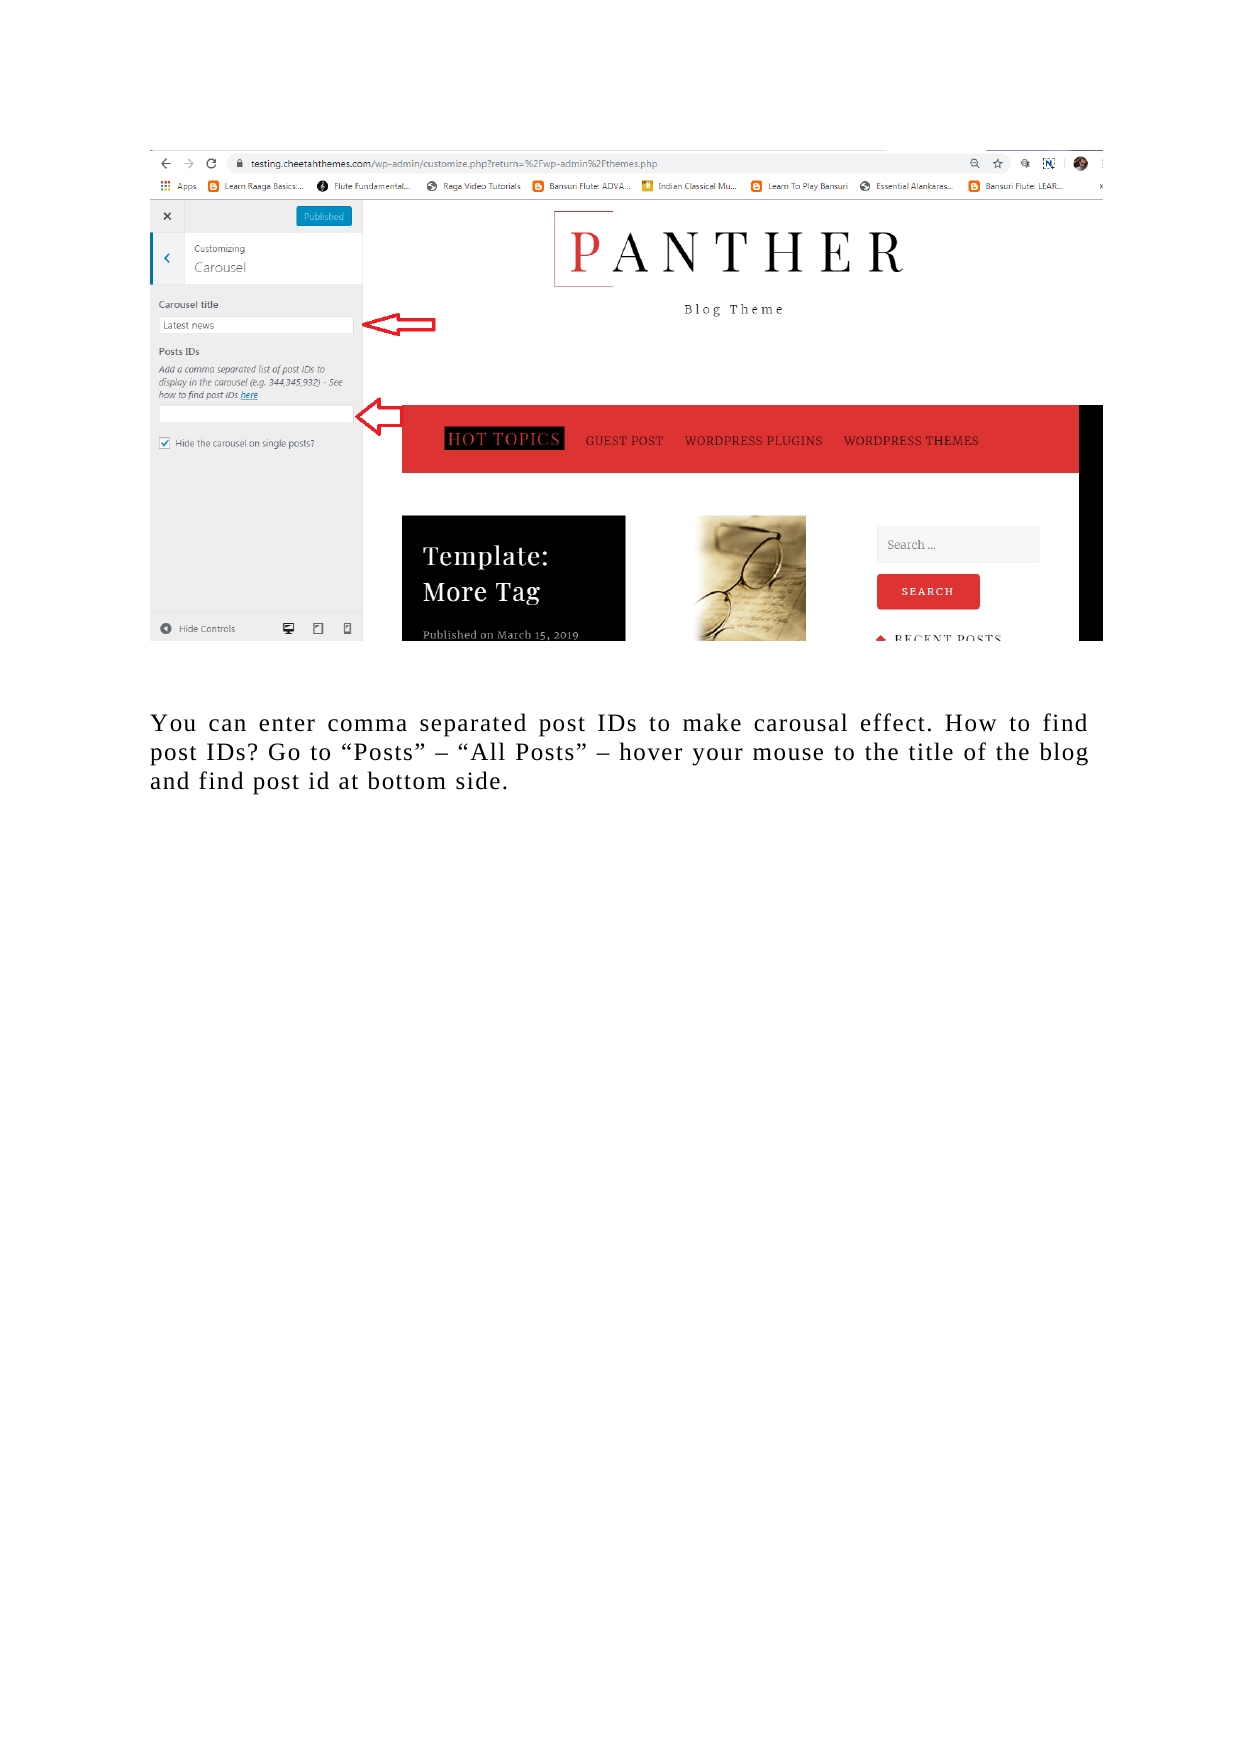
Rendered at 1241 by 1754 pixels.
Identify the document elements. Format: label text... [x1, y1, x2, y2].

text You can enter comma separated post IDs to make carousal effect. How to find post IDs? Go to “Posts” – “All Posts” – hover your mouse to the title of the blog and find post id at bottom side. [150, 708, 1090, 795]
picture [150, 150, 1103, 641]
